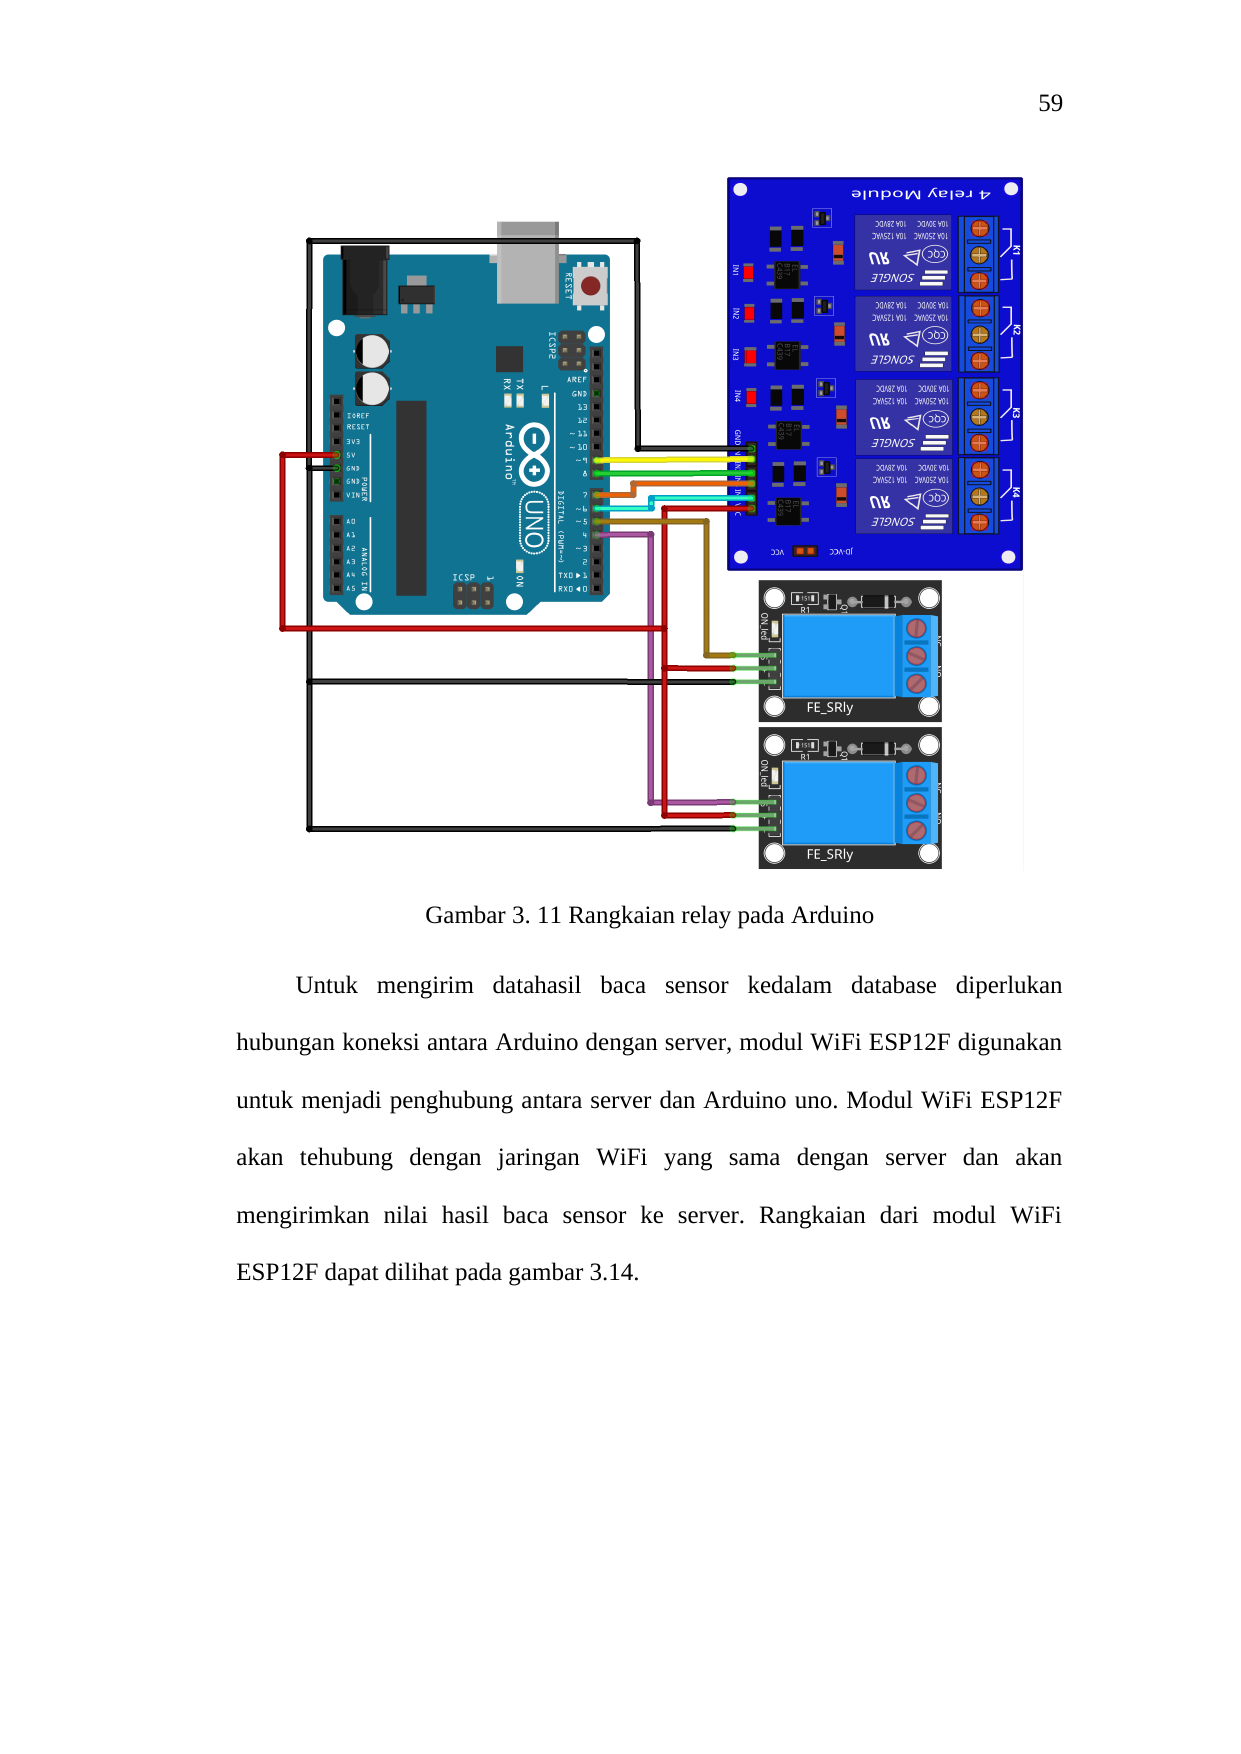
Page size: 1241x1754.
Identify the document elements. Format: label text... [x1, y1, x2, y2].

text Untuk mengirim datahasil baca sensor kedalam database diperlukan hubungan koneksi antara Arduino dengan server, modul WiFi ESP12F digunakan untuk menjadi penghubung antara server dan Arduino uno. Modul WiFi ESP12F akan tehubung dengan jaringan WiFi yang sama dengan server dan akan mengirimkan nilai hasil baca sensor ke server. Rangkaian dari modul WiFi ESP12F dapat dilihat pada gambar 3.14. [236, 970, 1063, 1286]
picture [276, 177, 1024, 871]
